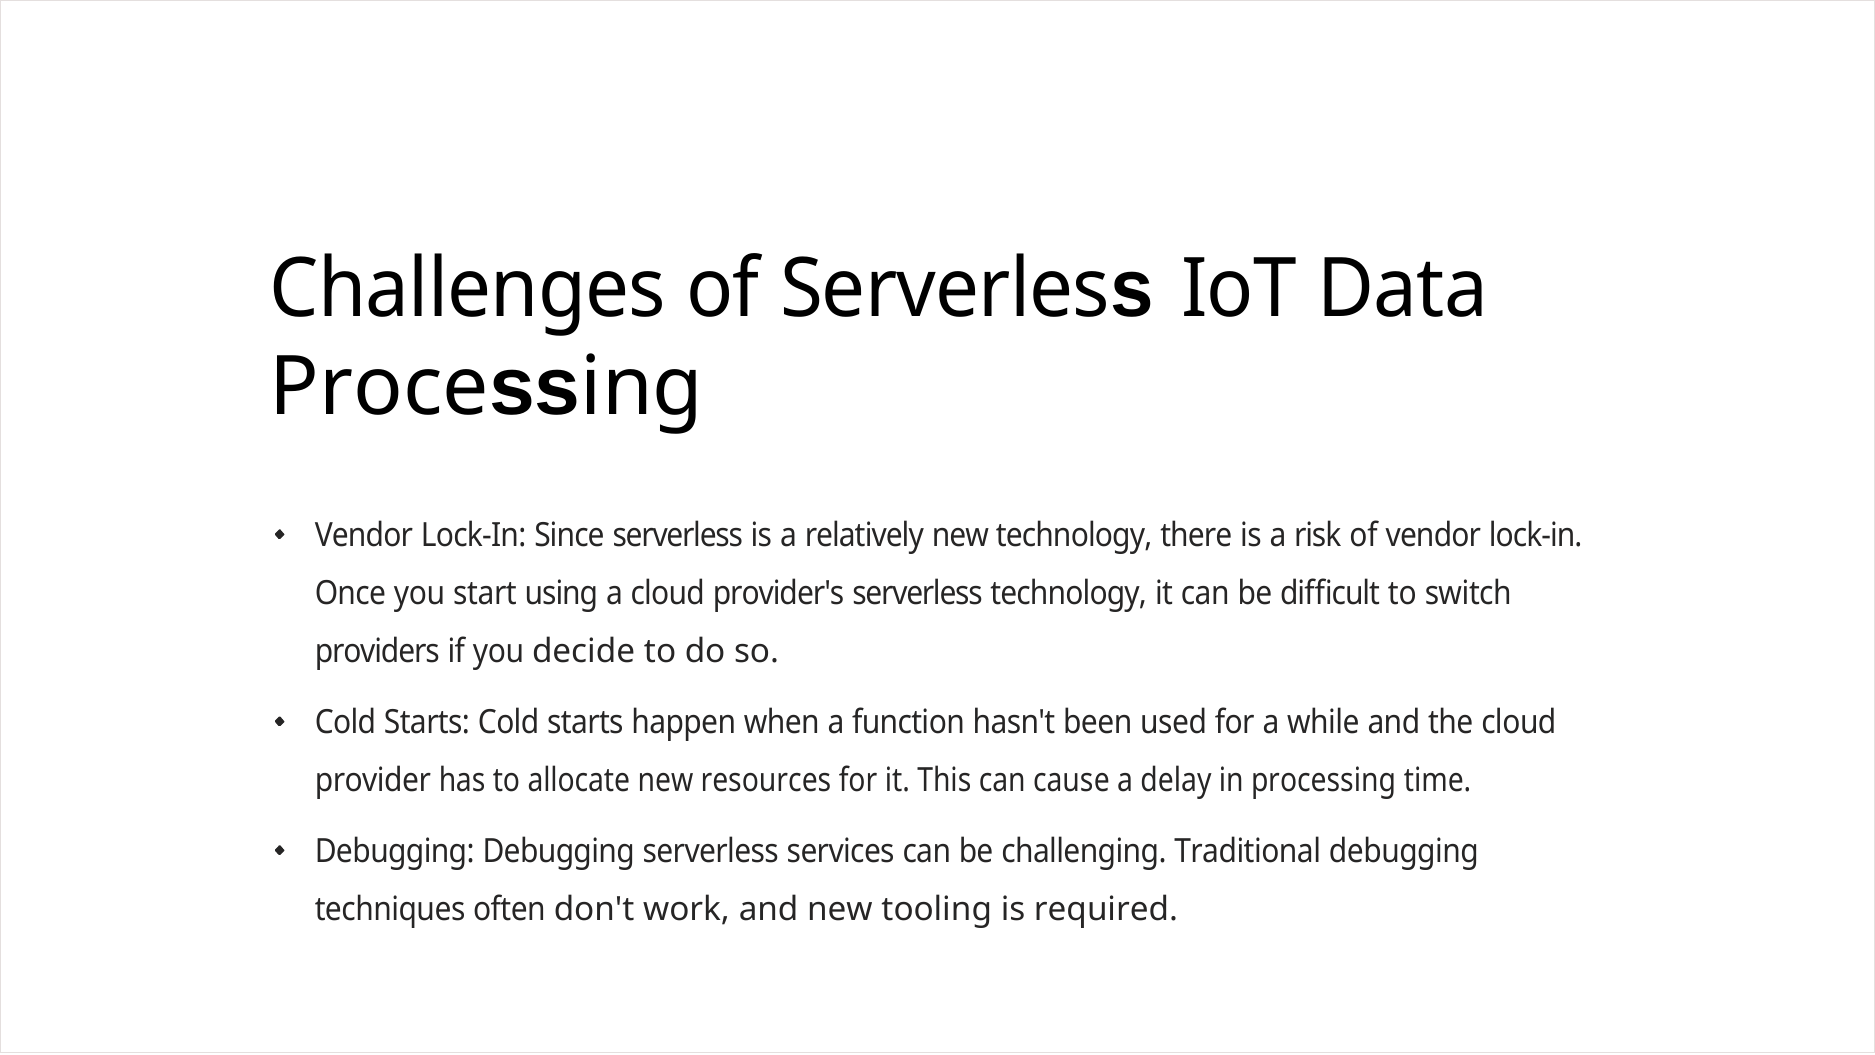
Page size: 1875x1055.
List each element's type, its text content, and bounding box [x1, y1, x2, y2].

subtitle Challenges of Serverless IoT Data Processing [269, 234, 1602, 439]
text Vendor Lock-In: Since serverless is a relatively new technology, there is a risk of vendor lock-in. Once you start using a cloud provider's serverless technology, it can be difficult to switch providers if you decide to do so. [314, 511, 1602, 672]
text Cold Starts: Cold starts happen when a function hasn't been used for a while and the cloud provider has to allocate new resources for it. This can cause a delay in processing time. [314, 698, 1602, 801]
text Debugging: Debugging serverless services can be challenging. Traditional debugging techniques often don't work, and new tooling is required. [314, 827, 1602, 930]
